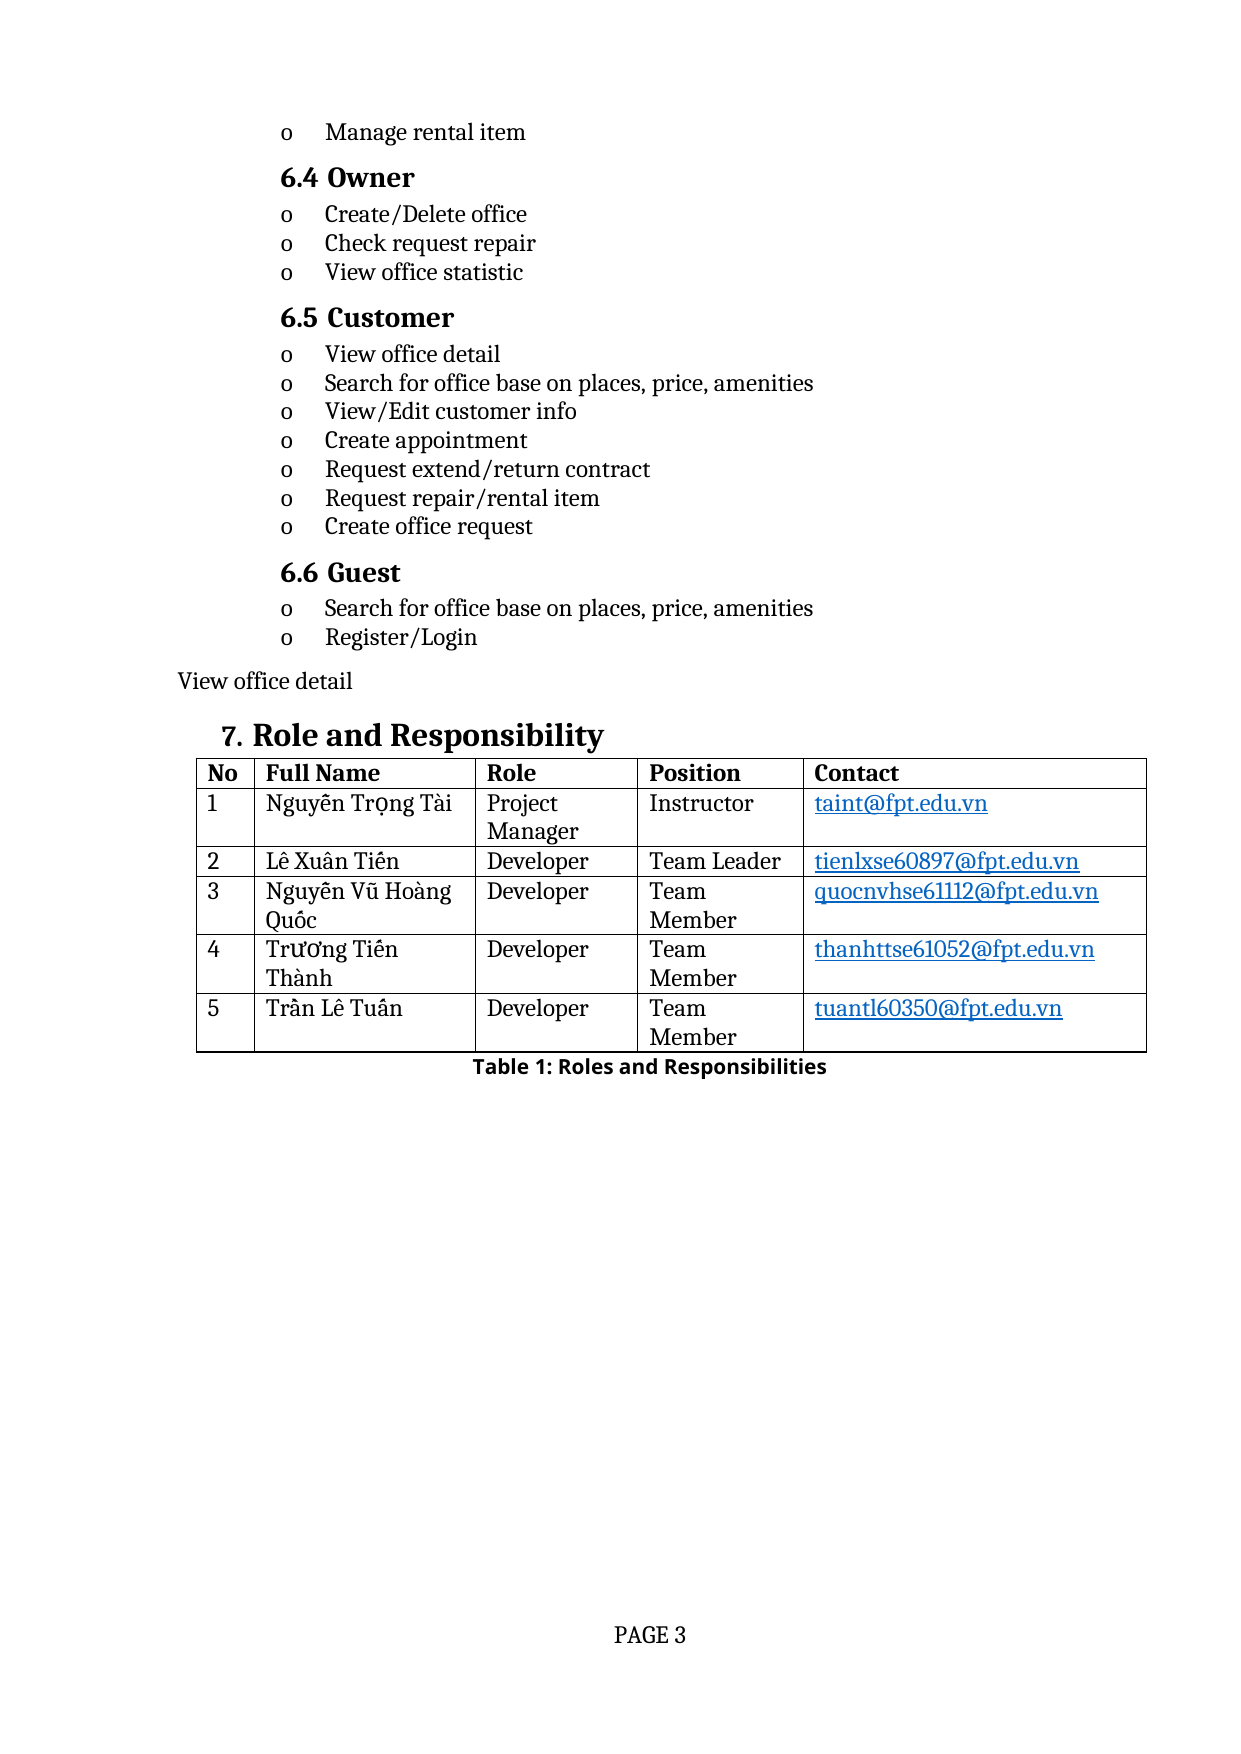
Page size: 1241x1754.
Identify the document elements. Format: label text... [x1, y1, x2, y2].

subtitle Guest [280, 556, 1122, 589]
table_cell thanhttse61052@fpt.edu.vn [804, 935, 1146, 993]
table_cell Instructor [638, 789, 803, 846]
table_cell Developer [476, 994, 637, 1051]
table_cell 4 [197, 935, 254, 993]
table_header No [197, 759, 254, 787]
table_header Contact [804, 759, 1146, 787]
table_cell Project Manager [476, 789, 637, 846]
table_cell Trương Tiến Thành [255, 935, 475, 993]
table_cell taint@fpt.edu.vn [804, 789, 1146, 846]
table_cell 3 [197, 877, 254, 934]
table_cell Developer [476, 877, 637, 934]
table_header Full Name [255, 759, 475, 787]
table_cell tienlxse60897@fpt.edu.vn [804, 847, 1146, 876]
table_cell Trần Lê Tuấn [255, 994, 475, 1051]
list Search for office base on places, price, amenities [281, 594, 1122, 623]
list View office statistic [281, 258, 1122, 286]
table_cell Team Member [638, 877, 803, 934]
list View/Edit customer info [281, 397, 1122, 426]
list Manage rental item [281, 118, 1122, 147]
table_cell tuantl60350@fpt.edu.vn [804, 994, 1146, 1051]
list View office detail [281, 340, 1122, 368]
text View office detail [177, 667, 1122, 695]
table_cell Lê Xuân Tiến [255, 847, 475, 876]
subtitle Customer [280, 301, 1122, 335]
table_cell quocnvhse61112@fpt.edu.vn [804, 877, 1146, 934]
table_cell 5 [197, 994, 254, 1051]
table_cell Nguyễn Trọng Tài [255, 789, 475, 846]
list Search for office base on places, price, amenities [281, 368, 1122, 397]
subtitle Owner [280, 162, 1122, 195]
table_cell Team Member [638, 935, 803, 993]
subtitle Role and Responsibility [222, 716, 1122, 754]
list Create office request [281, 512, 1122, 541]
table_cell Team Member [638, 994, 803, 1051]
list Register/Login [281, 623, 1122, 652]
table_cell Team Leader [638, 847, 803, 876]
table_cell Developer [476, 935, 637, 993]
table_cell Nguyễn Vũ Hoàng Quốc [255, 877, 475, 934]
list Request repair/rental item [281, 483, 1122, 512]
list Create/Delete office [281, 200, 1122, 229]
table_cell Developer [476, 847, 637, 876]
table_cell 1 [197, 789, 254, 846]
list Create appointment [281, 426, 1122, 455]
list Check request repair [281, 229, 1122, 258]
list Request extend/return contract [281, 455, 1122, 483]
table_header Position [638, 759, 803, 787]
table_header Role [476, 759, 637, 787]
table_cell 2 [197, 847, 254, 876]
